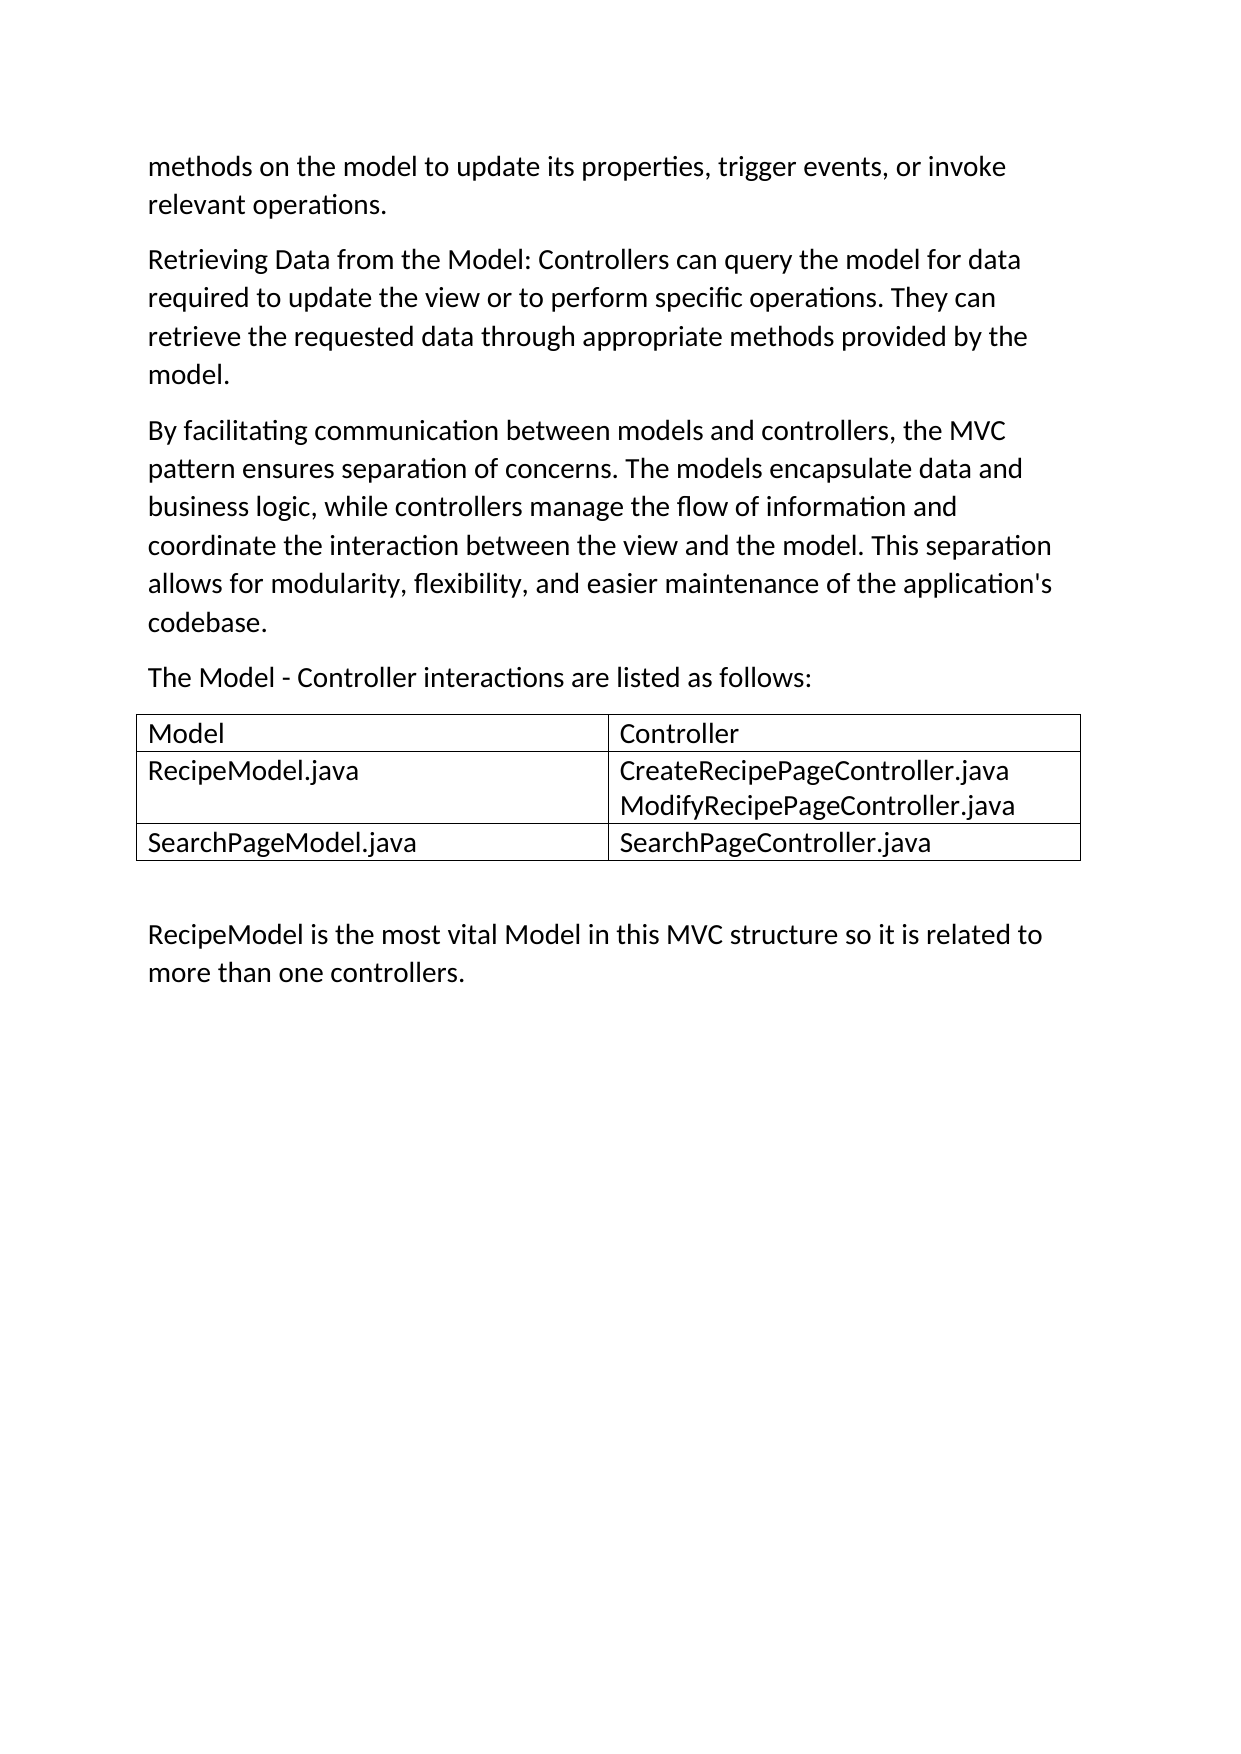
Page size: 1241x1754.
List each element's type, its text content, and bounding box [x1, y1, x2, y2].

table_cell SearchPageController.java [609, 824, 1080, 859]
text By facilitating communication between models and controllers, the MVC pattern ensures separation of concerns. The models encapsulate data and business logic, while controllers manage the flow of information and coordinate the interaction between the view and the model. This separation allows for modularity, flexibility, and easier maintenance of the application's codebase. [148, 412, 1093, 639]
text RecipeModel is the most vital Model in this MVC structure so it is related to more than one controllers. [148, 916, 1093, 990]
table_cell SearchPageModel.java [137, 824, 608, 859]
table_cell CreateRecipePageController.java ModifyRecipePageController.java [609, 752, 1080, 823]
text The Model - Controller interactions are listed as follows: [148, 659, 1093, 694]
table_cell RecipeModel.java [137, 752, 608, 823]
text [148, 148, 1093, 222]
table_header Model [137, 715, 608, 751]
table_header Controller [609, 715, 1080, 751]
text Retrieving Data from the Model: Controllers can query the model for data required to update the view or to perform specific operations. They can retrieve the requested data through appropriate methods provided by the model. [148, 241, 1093, 392]
